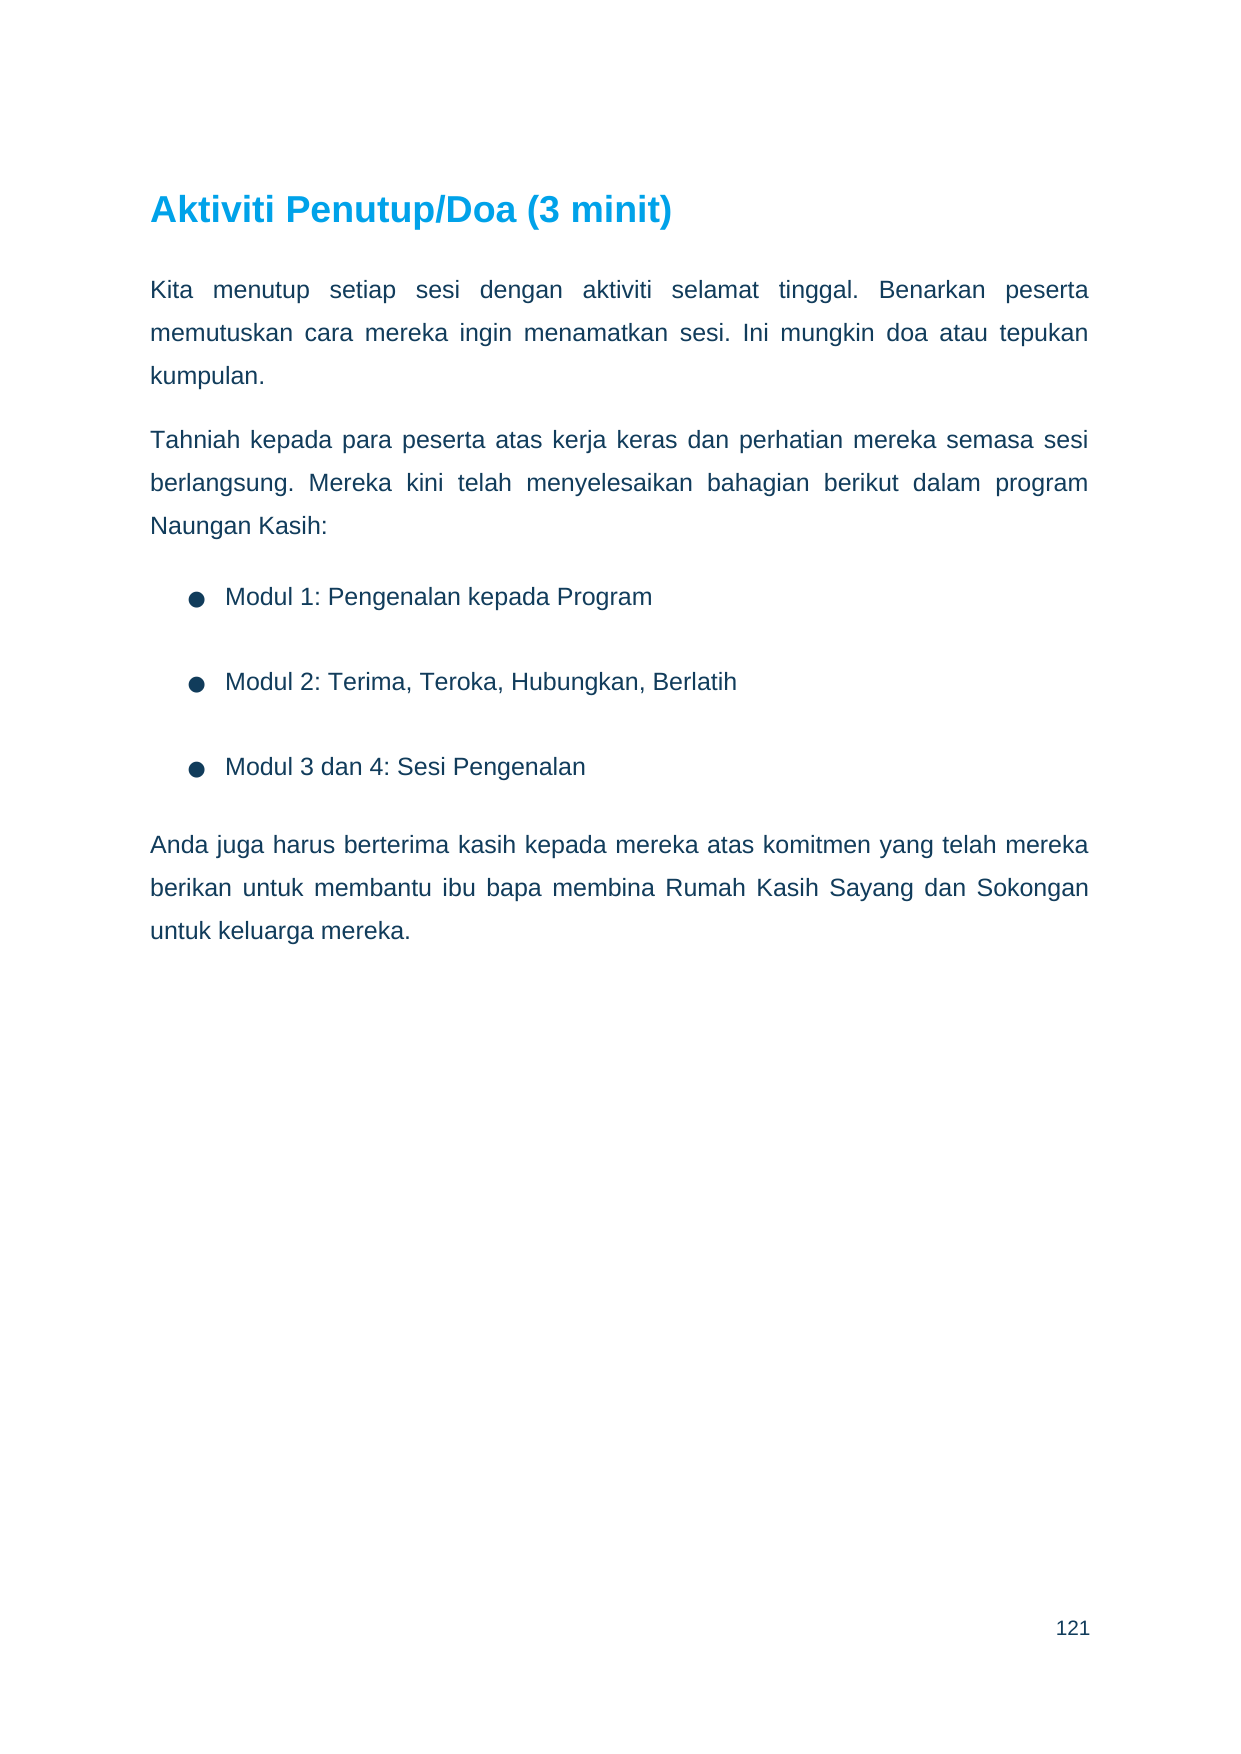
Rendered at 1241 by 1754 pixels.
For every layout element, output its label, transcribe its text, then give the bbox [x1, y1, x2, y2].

text Kita menutup setiap sesi dengan aktiviti selamat tinggal. Benarkan peserta memutuskan cara mereka ingin menamatkan sesi. Ini mungkin doa atau tepukan kumpulan. [150, 274, 1090, 389]
list Modul 3 dan 4: Sesi Pengenalan [187, 745, 1090, 787]
subtitle Aktiviti Penutup/Doa (3 minit) [150, 187, 1090, 231]
list Modul 1: Pengenalan kepada Program [187, 575, 1090, 618]
text Tahniah kepada para peserta atas kerja keras dan perhatian mereka semasa sesi berlangsung. Mereka kini telah menyelesaikan bahagian berikut dalam program Naungan Kasih: [150, 425, 1090, 540]
list Modul 2: Terima, Teroka, Hubungkan, Berlatih [187, 660, 1090, 703]
text Anda juga harus berterima kasih kepada mereka atas komitmen yang telah mereka berikan untuk membantu ibu bapa membina Rumah Kasih Sayang dan Sokongan untuk keluarga mereka. [150, 830, 1090, 945]
